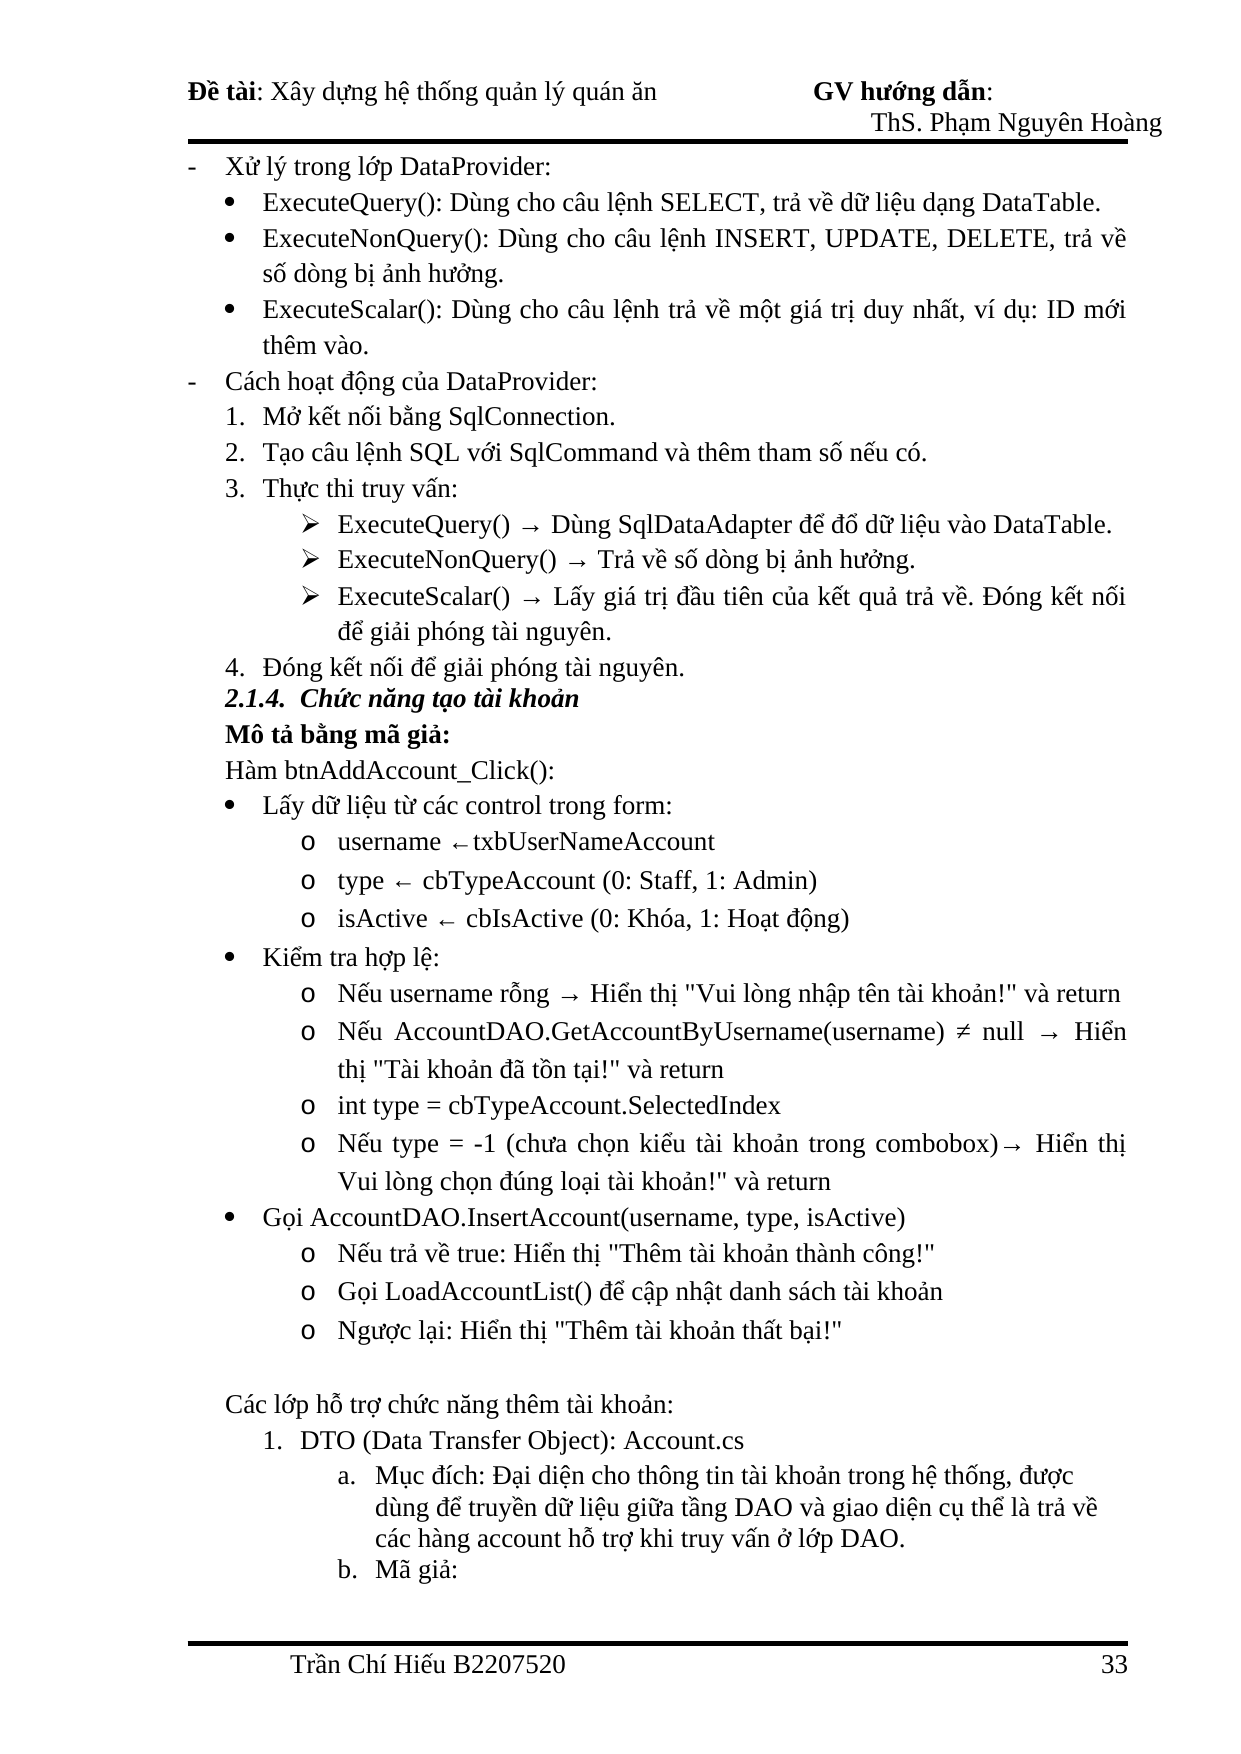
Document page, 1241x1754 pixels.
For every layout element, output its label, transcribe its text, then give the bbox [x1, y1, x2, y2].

list DTO (Data Transfer Object): Account.cs [262, 1424, 1128, 1455]
list Nếu AccountDAO.GetAccountByUsername(username) ≠ null → Hiển thị "Tài khoản đã tồn tại!" và return [300, 1015, 1128, 1084]
text Các lớp hỗ trợ chức năng thêm tài khoản: [225, 1388, 1128, 1419]
list Nếu type = -1 (chưa chọn kiểu tài khoản trong combobox)→ Hiển thị Vui lòng chọn đúng loại tài khoản!" và return [300, 1127, 1128, 1196]
list username txbUserNameAccount [300, 825, 1128, 859]
list Thực thi truy vấn: [225, 472, 1128, 503]
list ExecuteNonQuery(): Dùng cho câu lệnh INSERT, UPDATE, DELETE, trả về số dòng bị ảnh hưởng. [225, 222, 1128, 289]
list Mục đích: Đại diện cho thông tin tài khoản trong hệ thống, được dùng để truyền dữ liệu giữa tầng DAO và giao diện cụ thể là trả về các hàng account hỗ trợ khi truy vấn ở lớp DAO. [337, 1459, 1128, 1553]
list Nếu trả về true: Hiển thị "Thêm tài khoản thành công!" [300, 1237, 1128, 1270]
list Ngược lại: Hiển thị "Thêm tài khoản thất bại!" [300, 1314, 1128, 1347]
list Tạo câu lệnh SQL với SqlCommand và thêm tham số nếu có. [225, 436, 1128, 467]
list Gọi AccountDAO.InsertAccount(username, type, isActive) [225, 1201, 1128, 1232]
list ExecuteScalar() → Lấy giá trị đầu tiên của kết quả trả về. Đóng kết nối để giải phóng tài nguyên. [300, 579, 1128, 647]
list type cbTypeAccount (0: Staff, 1: Admin) [300, 864, 1128, 897]
list ExecuteQuery() → Dùng SqlDataAdapter để đổ dữ liệu vào DataTable. [300, 508, 1128, 539]
list int type = cbTypeAccount.SelectedIndex [300, 1089, 1128, 1122]
list Cách hoạt động của DataProvider: [187, 365, 1128, 396]
list isActive cbIsActive (0: Khóa, 1: Hoạt động) [300, 902, 1128, 936]
list ExecuteScalar(): Dùng cho câu lệnh trả về một giá trị duy nhất, ví dụ: ID mới thêm vào. [225, 293, 1128, 360]
list ExecuteNonQuery() → Trả về số dòng bị ảnh hưởng. [300, 544, 1128, 575]
list Lấy dữ liệu từ các control trong form: [225, 789, 1128, 821]
list Đóng kết nối để giải phóng tài nguyên. [225, 651, 1128, 682]
list Kiểm tra hợp lệ: [225, 941, 1128, 972]
text Hàm btnAddAccount_Click(): [187, 754, 1128, 785]
list Chức năng tạo tài khoản [187, 682, 1128, 713]
text Mô tả bằng mã giả: [187, 718, 1128, 749]
list Mã giả: [337, 1553, 1128, 1584]
list Nếu username rỗng → Hiển thị "Vui lòng nhập tên tài khoản!" và return [300, 977, 1128, 1010]
list ExecuteQuery(): Dùng cho câu lệnh SELECT, trả về dữ liệu dạng DataTable. [225, 186, 1128, 217]
list Mở kết nối bằng SqlConnection. [225, 401, 1128, 432]
list Gọi LoadAccountList() để cập nhật danh sách tài khoản [300, 1275, 1128, 1309]
list Xử lý trong lớp DataProvider: [187, 150, 1128, 181]
